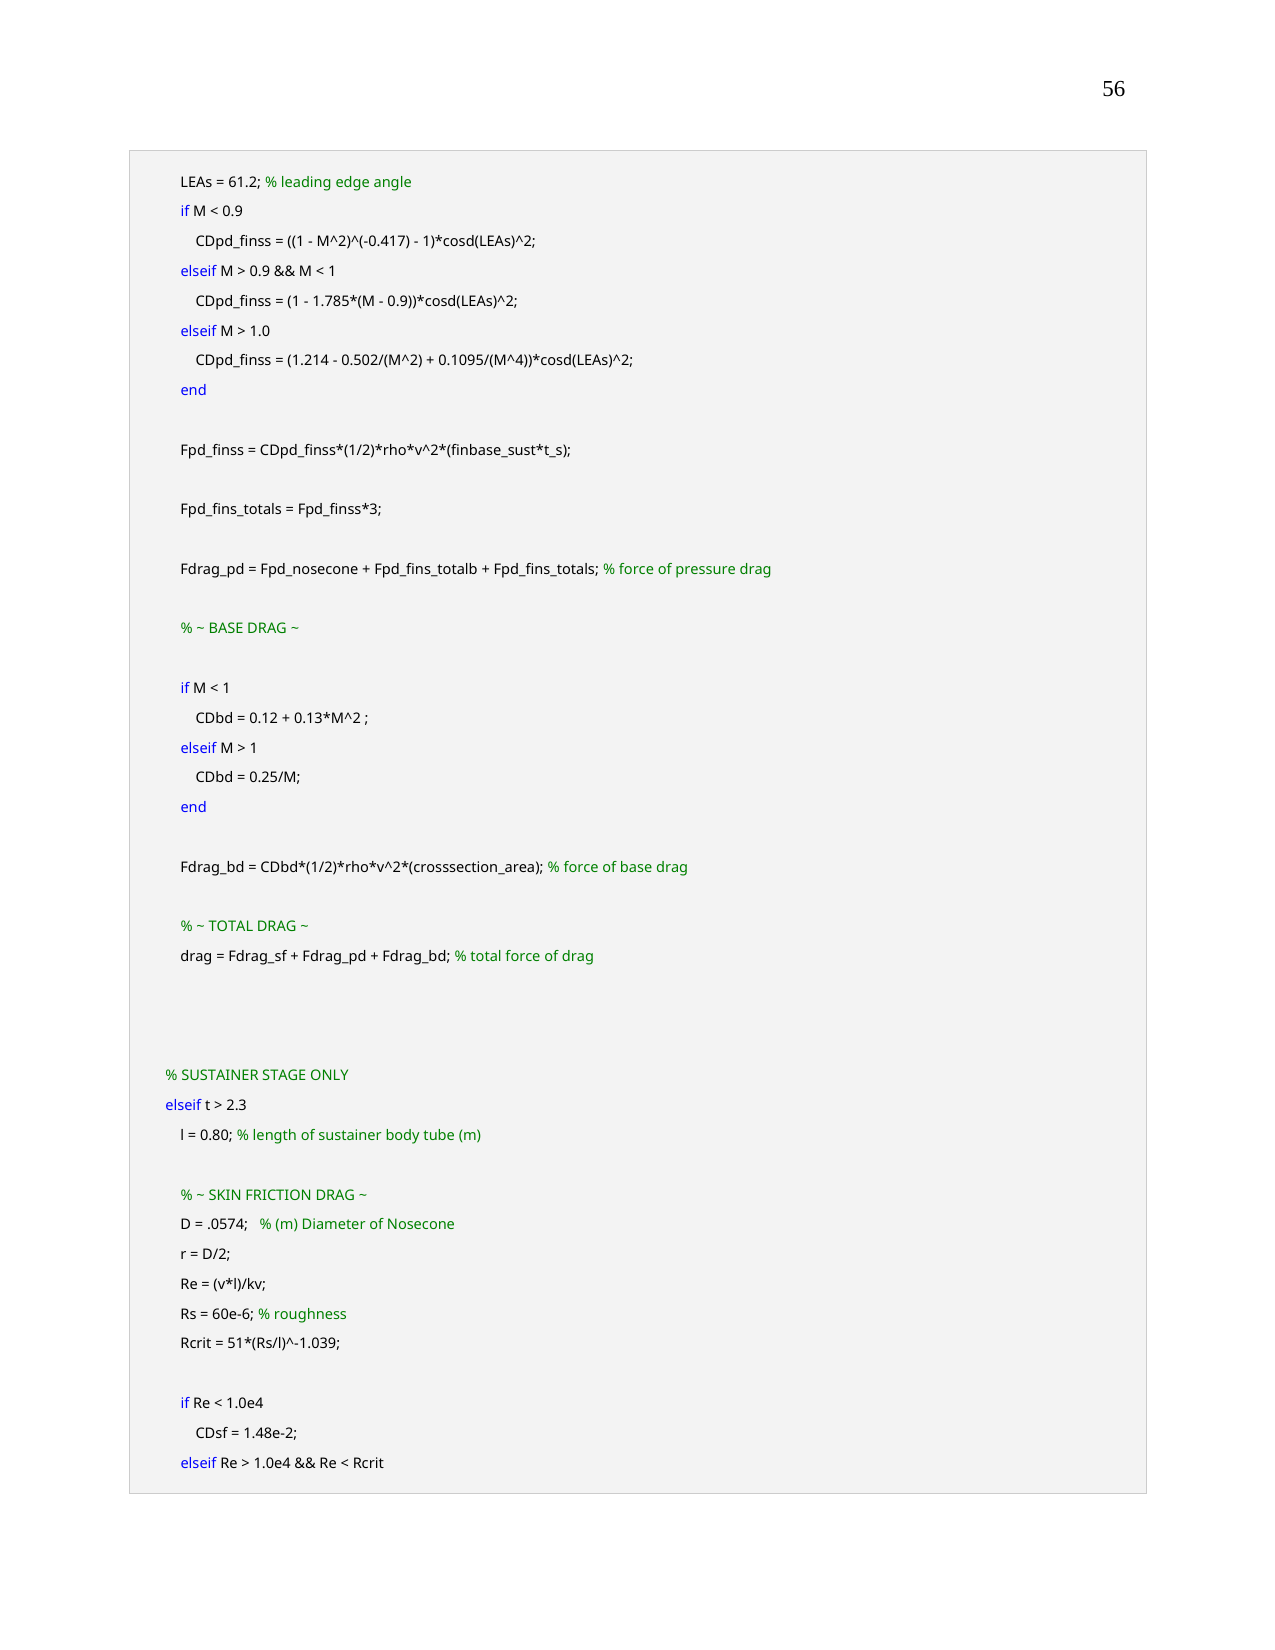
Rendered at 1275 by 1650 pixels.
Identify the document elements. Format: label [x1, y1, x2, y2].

text [130, 151, 1146, 1493]
